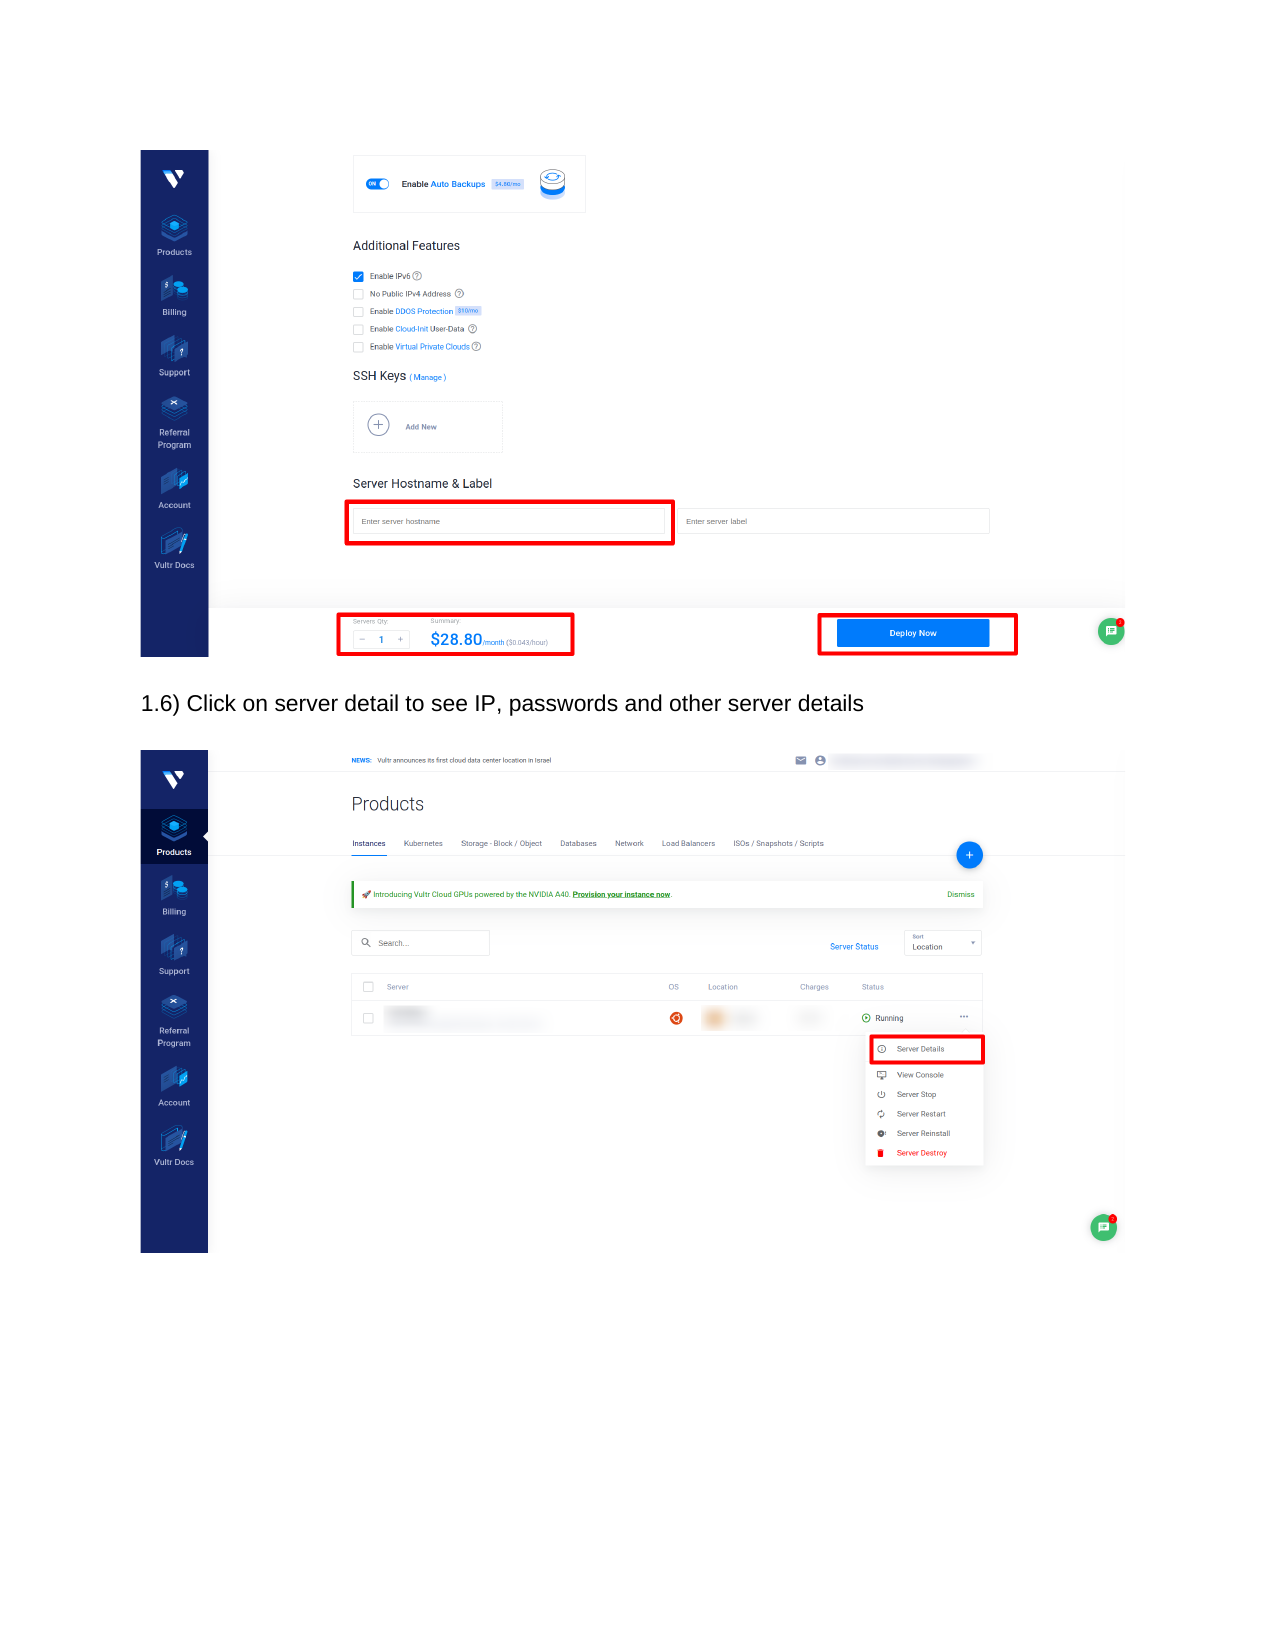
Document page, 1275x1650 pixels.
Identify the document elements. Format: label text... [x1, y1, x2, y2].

text 1.6) Click on server detail to see IP, passwords and other server details [141, 690, 1125, 717]
picture [140, 150, 1125, 657]
picture [140, 750, 1125, 1253]
